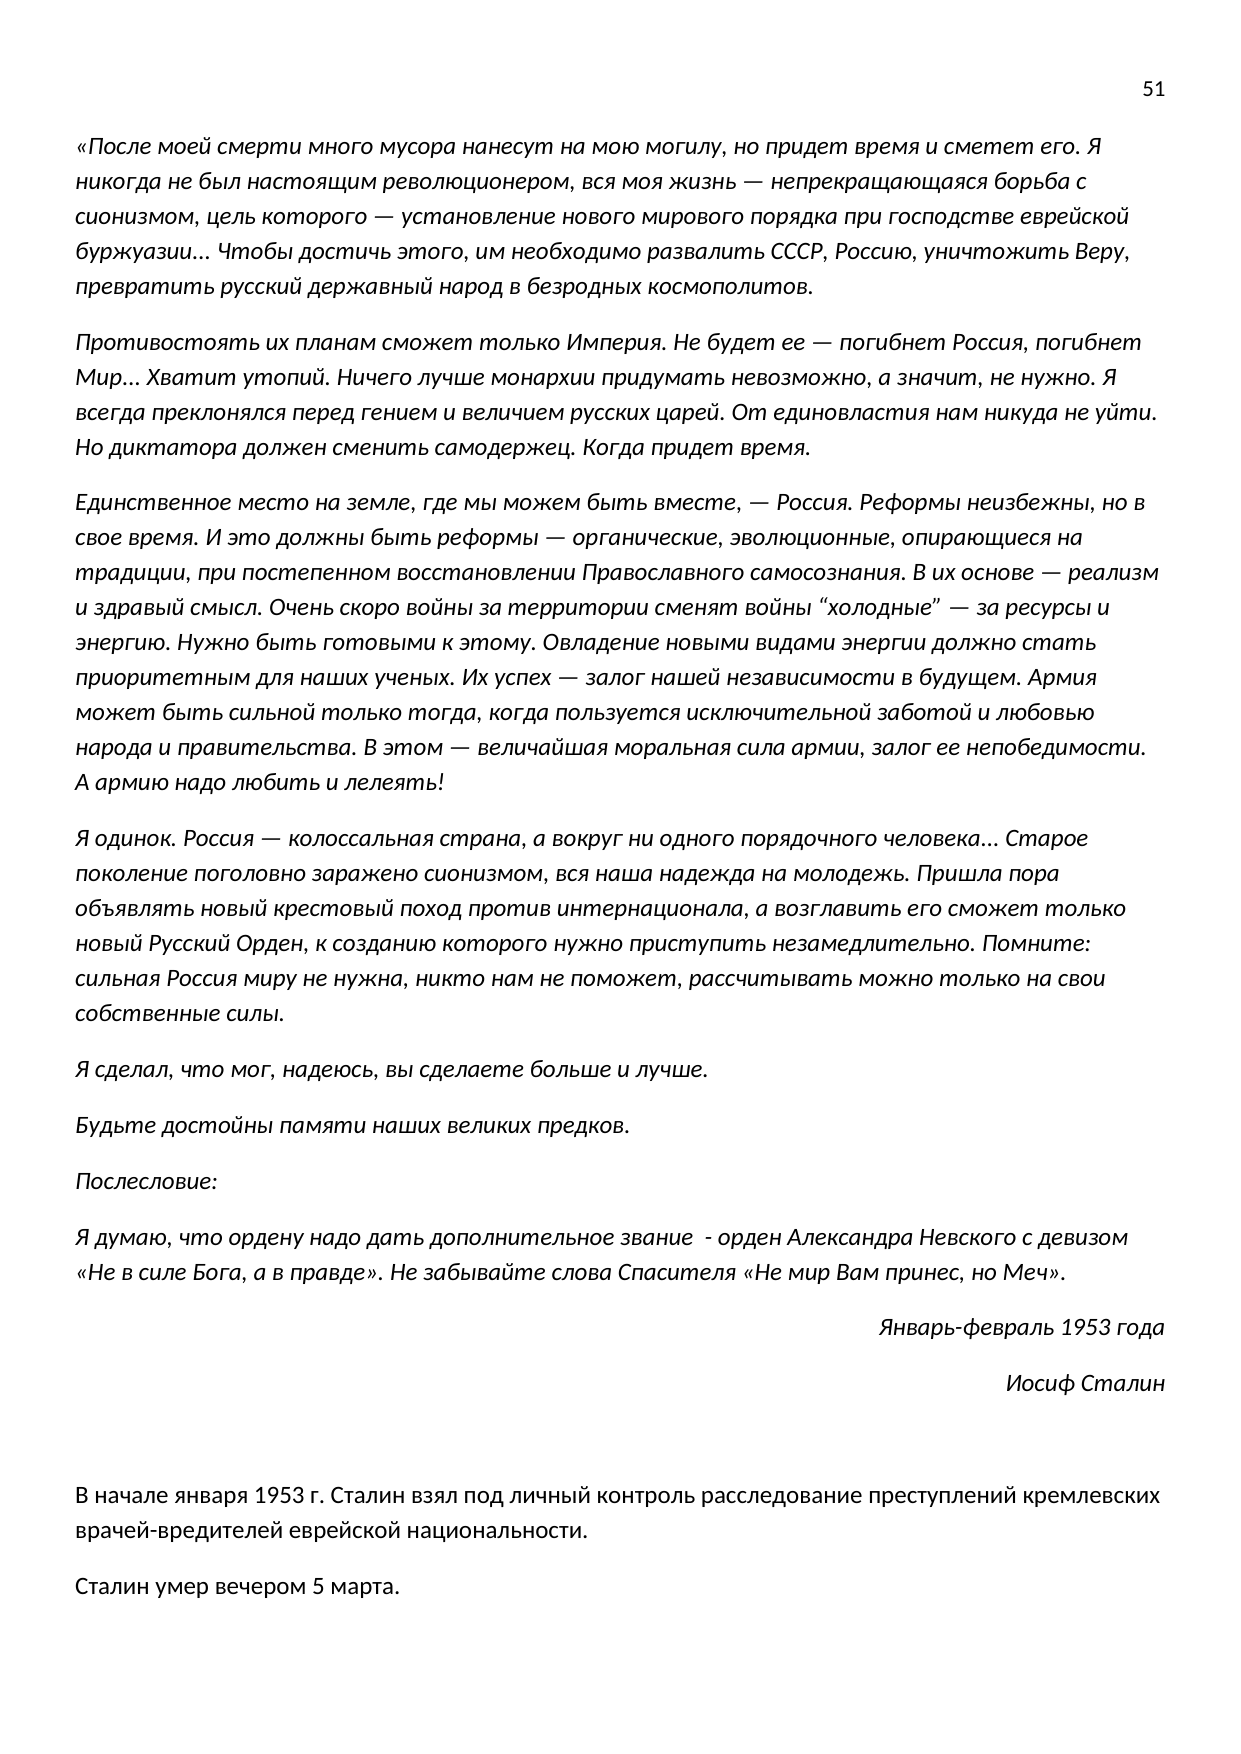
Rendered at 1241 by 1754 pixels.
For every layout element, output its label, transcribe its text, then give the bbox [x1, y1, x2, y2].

text «После моей смерти много мусора нанесут на мою могилу, но придет время и сметет его. Я никогда не был настоящим революционером, вся моя жизнь — непрекращающаяся борьба с сионизмом, цель которого — установление нового мирового порядка при господстве еврейской буржуазии... Чтобы достичь этого, им необходимо развалить СССР, Россию, уничтожить Веру, превратить русский державный народ в безродных космополитов. [75, 130, 1165, 300]
text Январь-февраль 1953 года [75, 1311, 1165, 1342]
text Я думаю, что ордену надо дать дополнительное звание - орден Александра Невского с девизом «Не в силе Бога, а в правде». Не забывайте слова Спасителя «Не мир Вам принес, но Меч». [75, 1221, 1165, 1286]
text Я одинок. Россия — колоссальная страна, а вокруг ни одного порядочного человека... Старое поколение поголовно заражено сионизмом, вся наша надежда на молодежь. Пришла пора объявлять новый крестовый поход против интернационала, а возглавить его сможет только новый Русский Орден, к созданию которого нужно приступить незамедлительно. Помните: сильная Россия миру не нужна, никто нам не поможет, рассчитывать можно только на свои собственные силы. [75, 822, 1165, 1028]
text Иосиф Сталин [75, 1367, 1165, 1398]
text В начале января 1953 г. Сталин взял под личный контроль расследование преступлений кремлевских врачей-вредителей еврейской национальности. [75, 1479, 1165, 1544]
text Противостоять их планам сможет только Империя. Не будет ее — погибнет Россия, погибнет Мир... Хватит утопий. Ничего лучше монархии придумать невозможно, а значит, не нужно. Я всегда преклонялся перед гением и величием русских царей. От единовластия нам никуда не уйти. Но диктатора должен сменить самодержец. Когда придет время. [75, 326, 1165, 461]
text Послесловие: [75, 1165, 1165, 1195]
text Единственное место на земле, где мы можем быть вместе, — Россия. Реформы неизбежны, но в свое время. И это должны быть реформы — органические, эволюционные, опирающиеся на традиции, при постепенном восстановлении Православного самосознания. В их основе — реализм и здравый смысл. Очень скоро войны за территории сменят войны “холодные” — за ресурсы и энергию. Нужно быть готовыми к этому. Овладение новыми видами энергии должно стать приоритетным для наших ученых. Их успех — залог нашей независимости в будущем. Армия может быть сильной только тогда, когда пользуется исключительной заботой и любовью народа и правительства. В этом — величайшая моральная сила армии, залог ее непобедимости. А армию надо любить и лелеять! [75, 486, 1165, 797]
text Я сделал, что мог, надеюсь, вы сделаете больше и лучше. [75, 1053, 1165, 1084]
text Будьте достойны памяти наших великих предков. [75, 1109, 1165, 1139]
text Сталин умер вечером 5 марта. [75, 1570, 1165, 1600]
